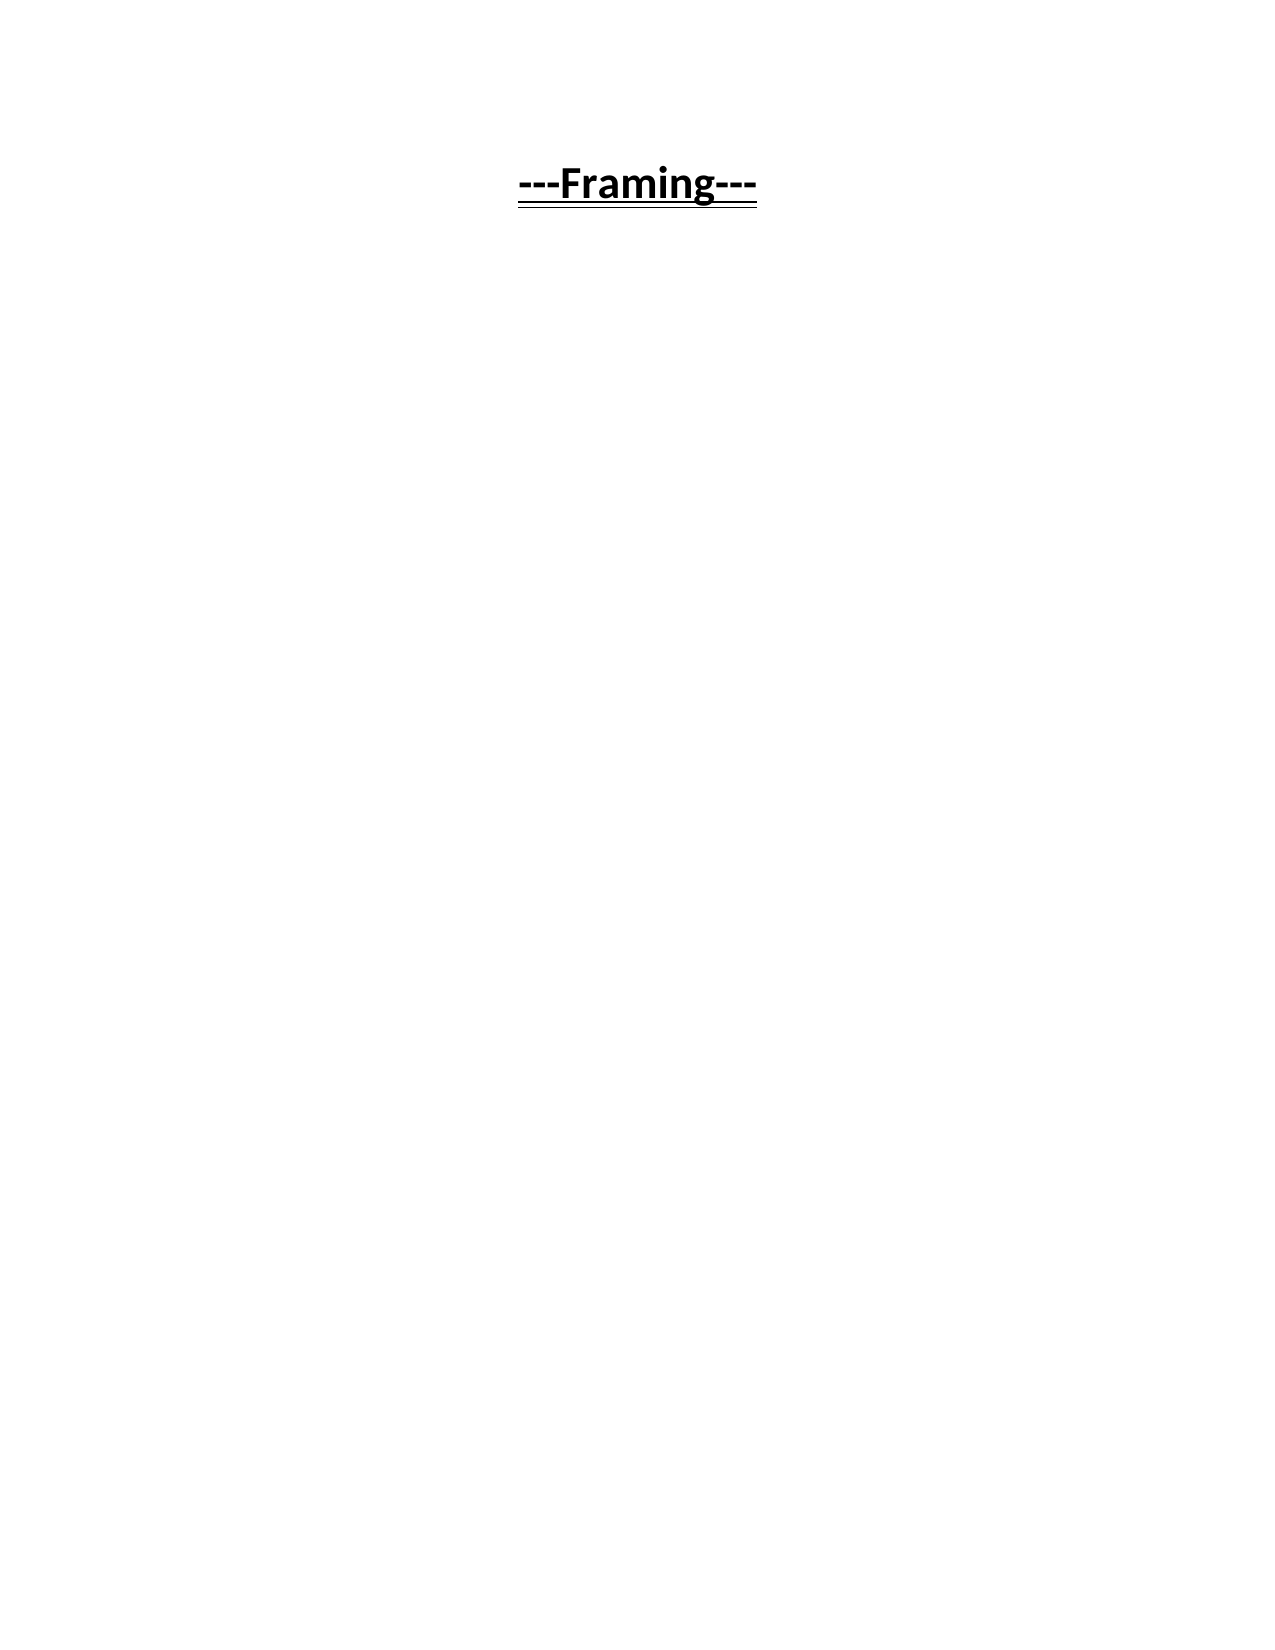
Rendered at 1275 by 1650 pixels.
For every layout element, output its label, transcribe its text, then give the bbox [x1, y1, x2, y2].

subtitle ---Framing--- [187, 154, 1087, 210]
